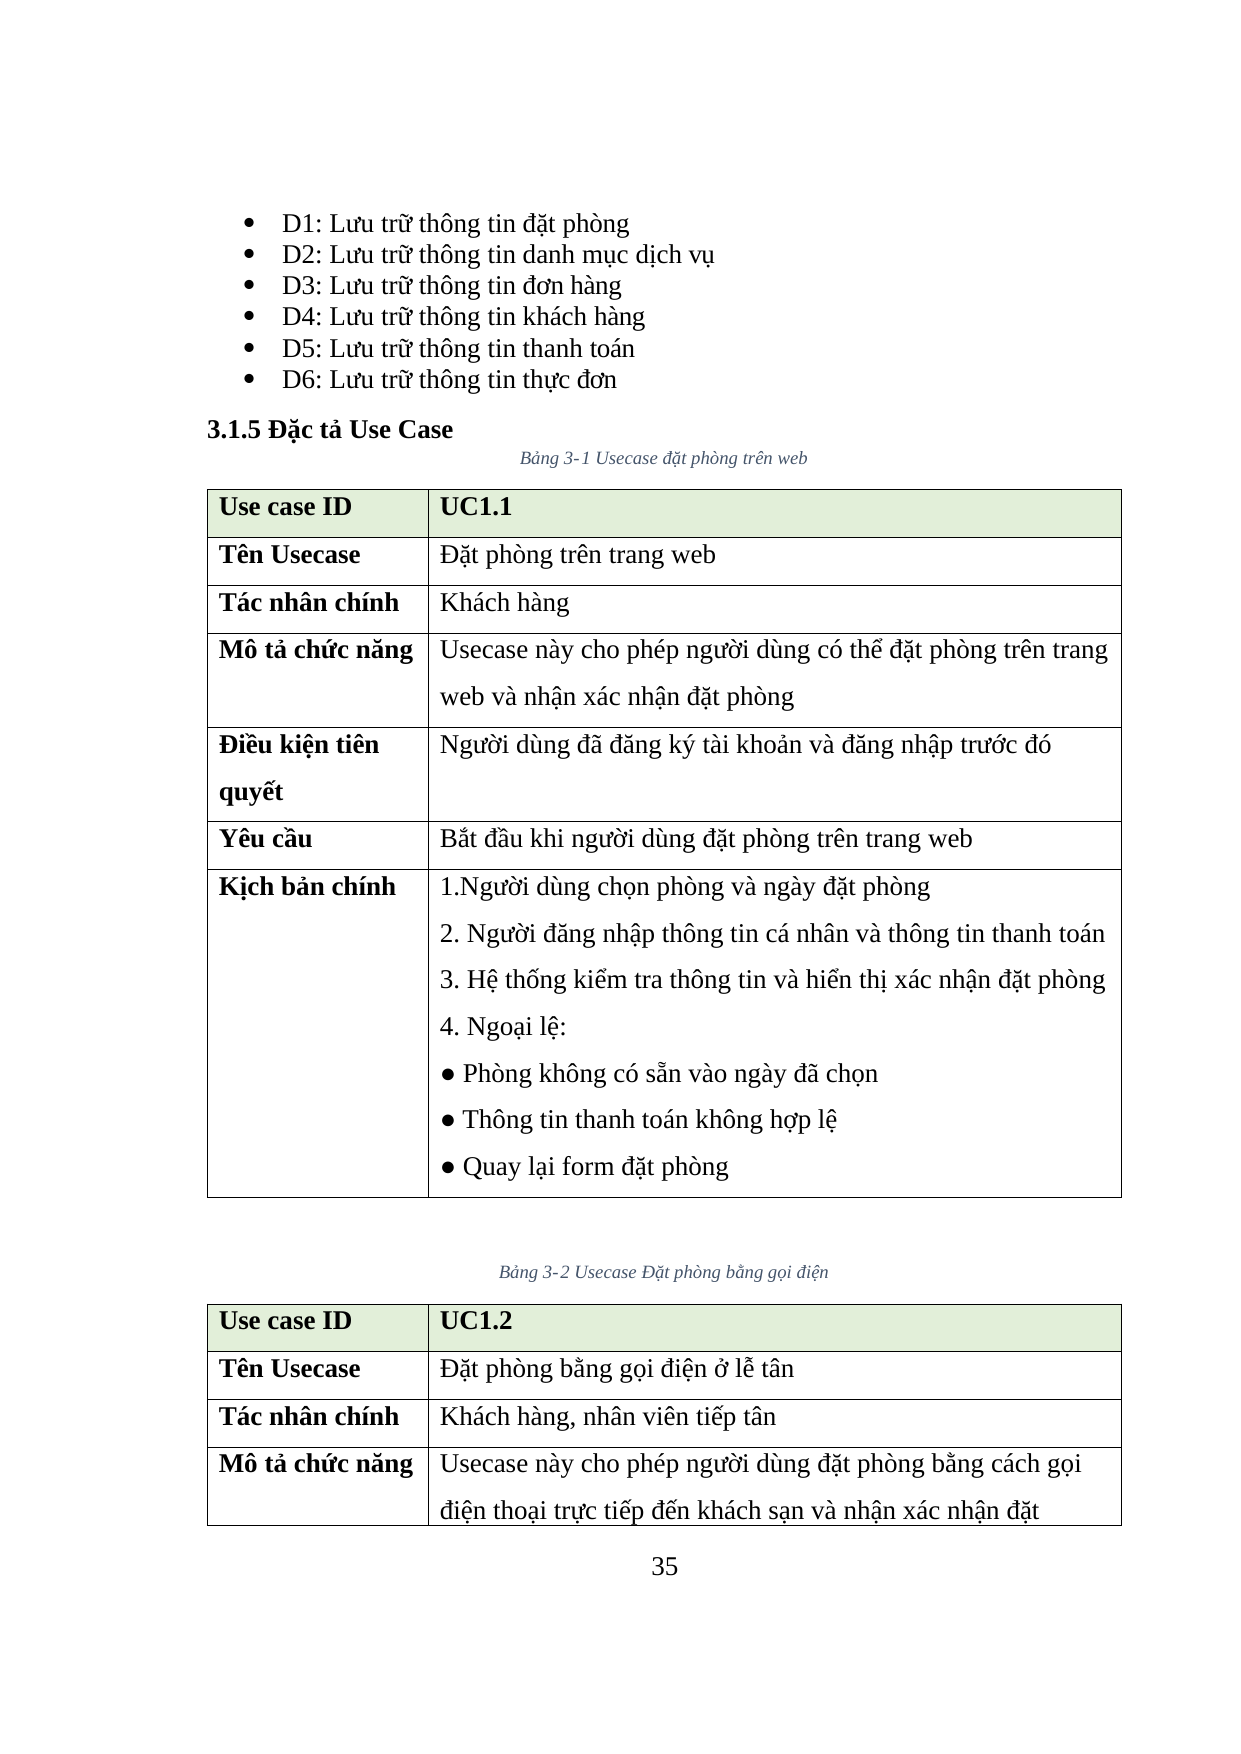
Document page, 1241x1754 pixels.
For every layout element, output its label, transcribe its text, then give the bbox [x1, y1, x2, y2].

list D1: Lưu trữ thông tin đặt phòng [244, 207, 1122, 238]
table_cell Tên Usecase [208, 538, 428, 585]
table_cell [429, 1448, 1121, 1525]
table_cell Tên Usecase [208, 1352, 428, 1399]
table_cell Tác nhân chính [208, 586, 428, 632]
table_header Use case ID [208, 1305, 428, 1351]
table_cell Mô tả chức năng [208, 634, 428, 727]
list D6: Lưu trữ thông tin thực đơn [244, 363, 1122, 394]
table_cell Kịch bản chính [208, 870, 428, 1197]
table_header UC1.1 [429, 490, 1121, 537]
list D2: Lưu trữ thông tin danh mục dịch vụ [244, 238, 1122, 269]
table_cell 1.Người dùng chọn phòng và ngày đặt phòng 2. Người đăng nhập thông tin cá nhân và thông tin thanh toán 3. Hệ thống kiểm tra thông tin và hiển thị xác nhận đặt phòng 4. Ngoại lệ: ● Phòng không có sẵn vào ngày đã chọn ● Thông tin thanh toán không hợp lệ ● Quay lại form đặt phòng [429, 870, 1121, 1197]
list D4: Lưu trữ thông tin khách hàng [244, 301, 1122, 332]
table_cell Yêu cầu [208, 822, 428, 869]
table_cell Đặt phòng bằng gọi điện ở lễ tân [429, 1352, 1121, 1399]
table_cell Điều kiện tiên quyết [208, 728, 428, 821]
table_cell Bắt đầu khi người dùng đặt phòng trên trang web [429, 822, 1121, 869]
table_header Use case ID [208, 490, 428, 537]
table_cell Mô tả chức năng [208, 1448, 428, 1525]
table_cell Khách hàng, nhân viên tiếp tân [429, 1400, 1121, 1447]
table_cell Tác nhân chính [208, 1400, 428, 1447]
table_cell Đặt phòng trên trang web [429, 538, 1121, 585]
list D5: Lưu trữ thông tin thanh toán [244, 332, 1122, 363]
table_header UC1.2 [429, 1305, 1121, 1351]
table_cell Người dùng đã đăng ký tài khoản và đăng nhập trước đó [429, 728, 1121, 821]
table_cell Khách hàng [429, 586, 1121, 632]
table_cell Usecase này cho phép người dùng có thể đặt phòng trên trang web và nhận xác nhận đặt phòng [429, 634, 1121, 727]
list D3: Lưu trữ thông tin đơn hàng [244, 269, 1122, 301]
subtitle Đặc tả Use Case [207, 413, 1122, 444]
